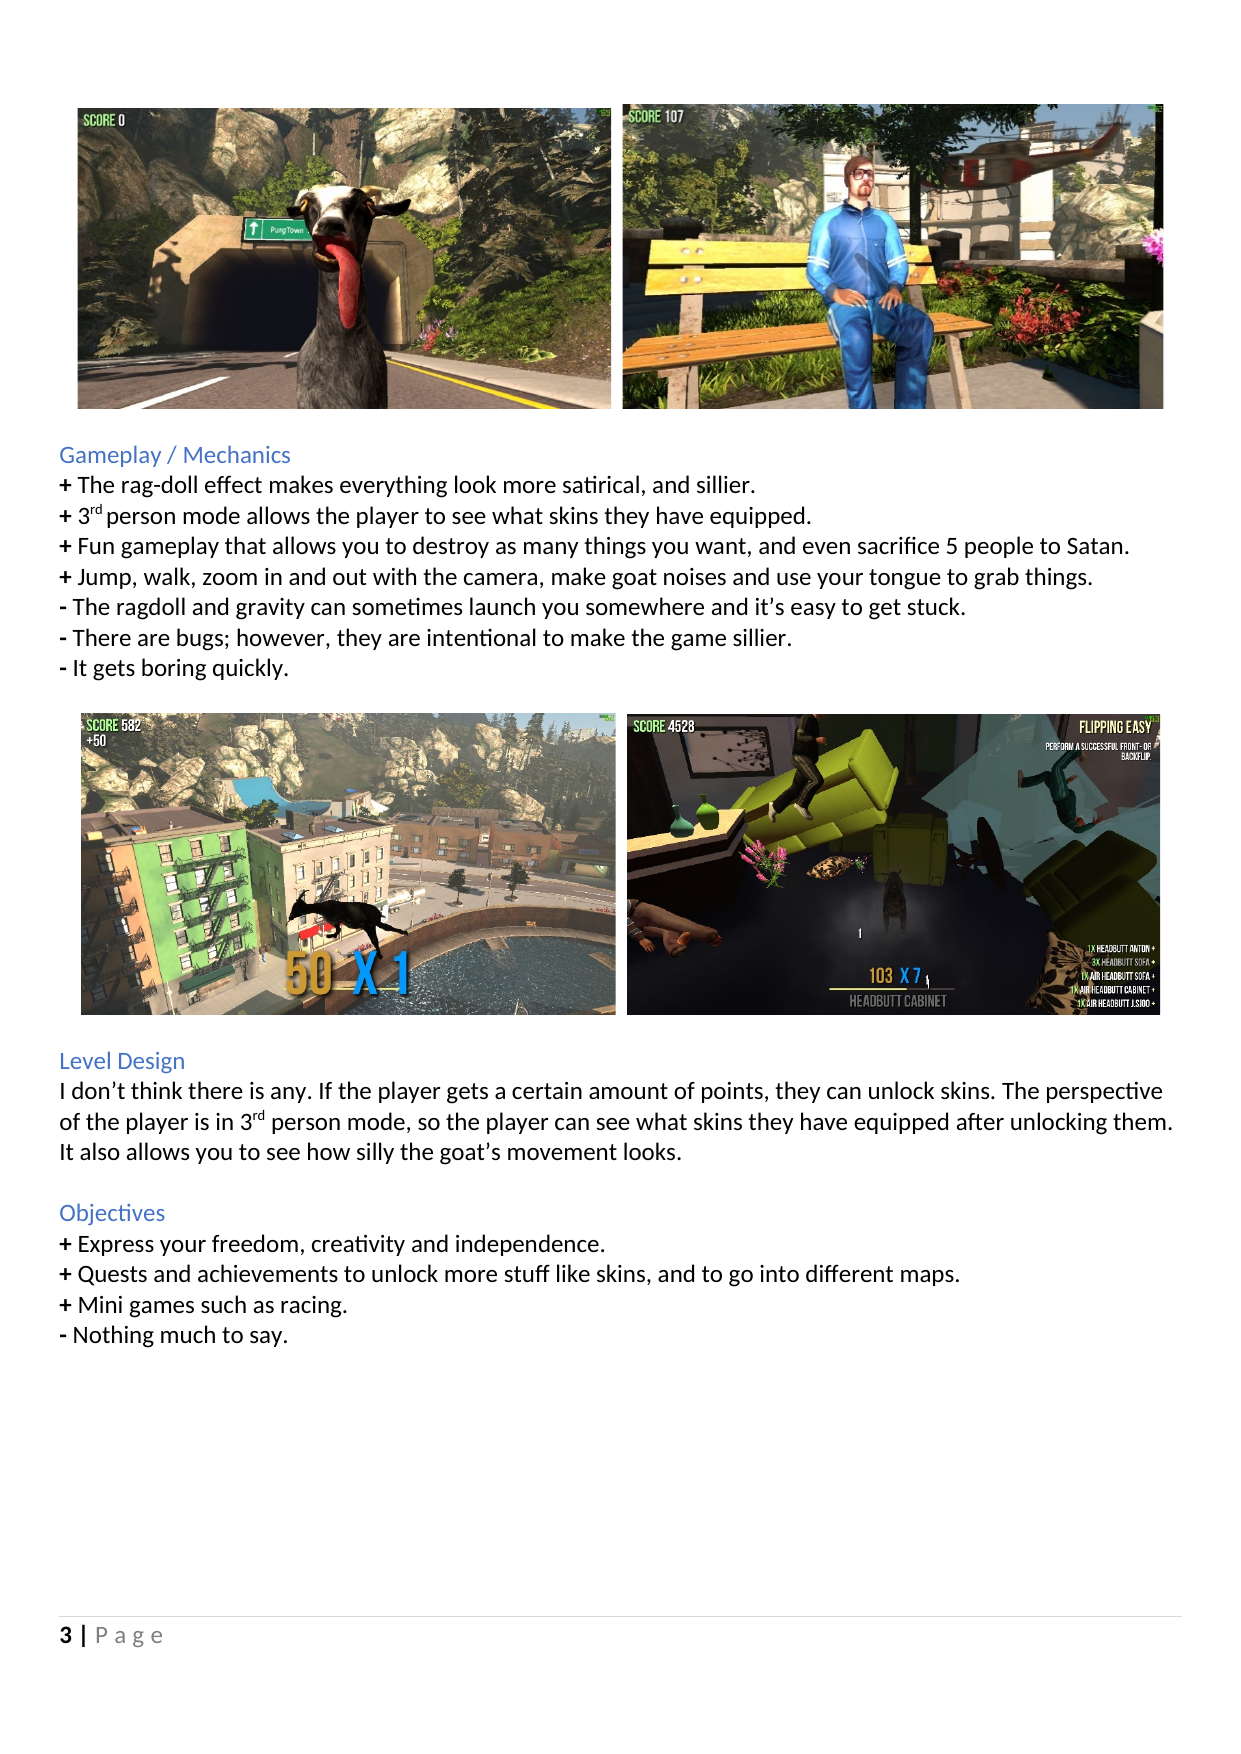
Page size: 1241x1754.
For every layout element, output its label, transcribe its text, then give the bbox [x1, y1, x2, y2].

text + Fun gameplay that allows you to destroy as many things you want, and even sacrifice 5 people to Satan. [59, 531, 1182, 561]
picture [77, 108, 612, 409]
text Level Design [59, 1045, 1182, 1076]
text + 3rd person mode allows the player to see what skins they have equipped. [59, 500, 1182, 531]
text - There are bugs; however, they are intentional to make the game sillier. [59, 622, 1182, 653]
text Objectives [59, 1198, 1182, 1228]
text + Mini games such as racing. [59, 1289, 1182, 1320]
text - It gets boring quickly. [59, 653, 1182, 683]
picture [81, 713, 616, 1015]
text Gameplay / Mechanics [59, 439, 1182, 469]
picture [622, 104, 1164, 409]
text I don’t think there is any. If the player gets a certain amount of points, they can unlock skins. The perspective of the player is in 3rd person mode, so the player can see what skins they have equipped after unlocking them. It also allows you to see how silly the goat’s movement looks. [59, 1076, 1182, 1167]
text + Quests and achievements to unlock more stuff like skins, and to go into different maps. [59, 1259, 1182, 1289]
text + Express your freedom, creativity and independence. [59, 1228, 1182, 1259]
text + The rag-doll effect makes everything look more satirical, and sillier. [59, 469, 1182, 500]
picture [627, 714, 1160, 1015]
text - The ragdoll and gravity can sometimes launch you somewhere and it’s easy to get stuck. [59, 592, 1182, 622]
text - Nothing much to say. [59, 1320, 1182, 1350]
text + Jump, walk, zoom in and out with the camera, make goat noises and use your tongue to grab things. [59, 561, 1182, 592]
